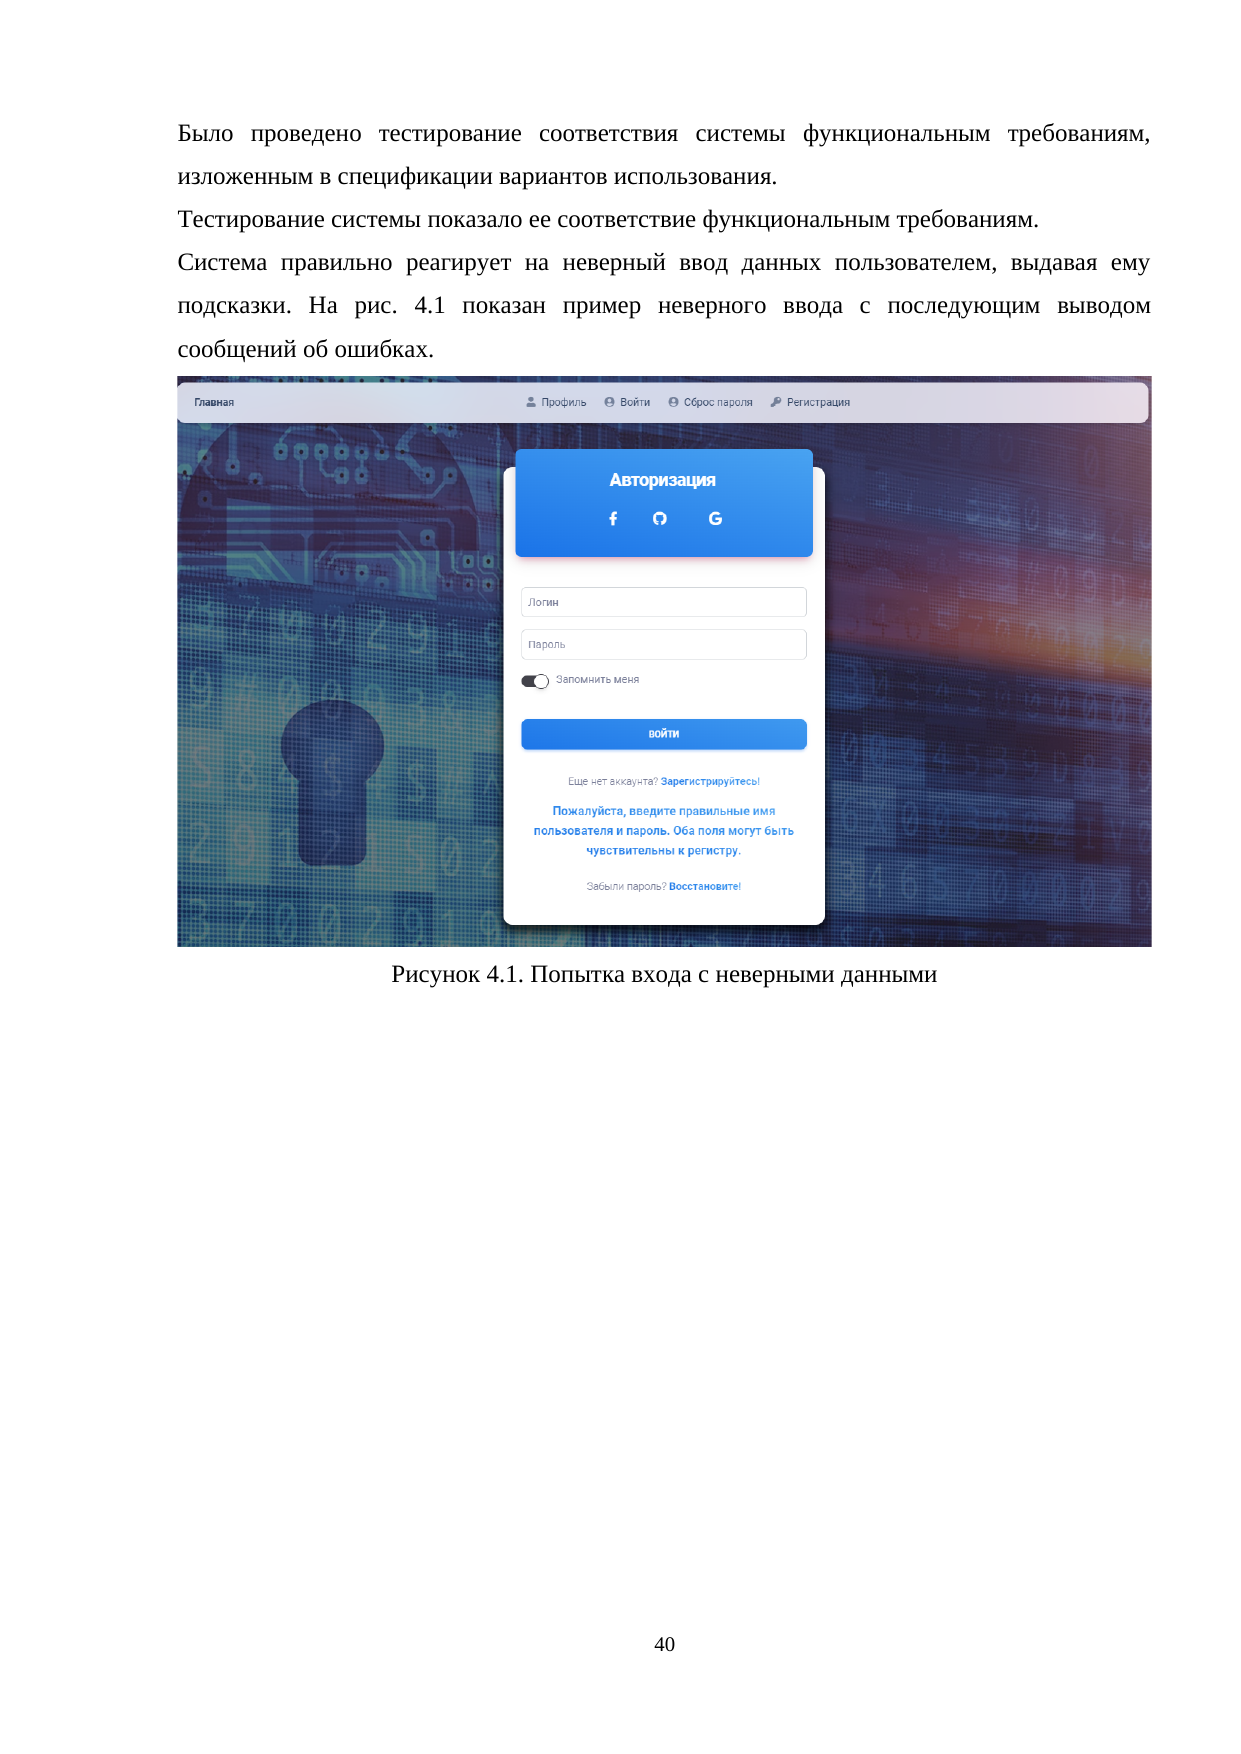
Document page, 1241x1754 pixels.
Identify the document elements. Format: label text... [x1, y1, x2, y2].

text Система правильно реагирует на неверный ввод данных пользователем, выдавая ему подсказки. На рис. 4.1 показан пример неверного ввода с последующим выводом сообщений об ошибках. [177, 247, 1152, 362]
text Рисунок 4.1. Попытка входа с неверными данными [177, 959, 1152, 988]
picture [177, 376, 1152, 947]
text Было проведено тестирование соответствия системы функциональным требованиям, изложенным в спецификации вариантов использования. [177, 118, 1152, 190]
text Тестирование системы показало ее соответствие функциональным требованиям. [177, 204, 1152, 233]
